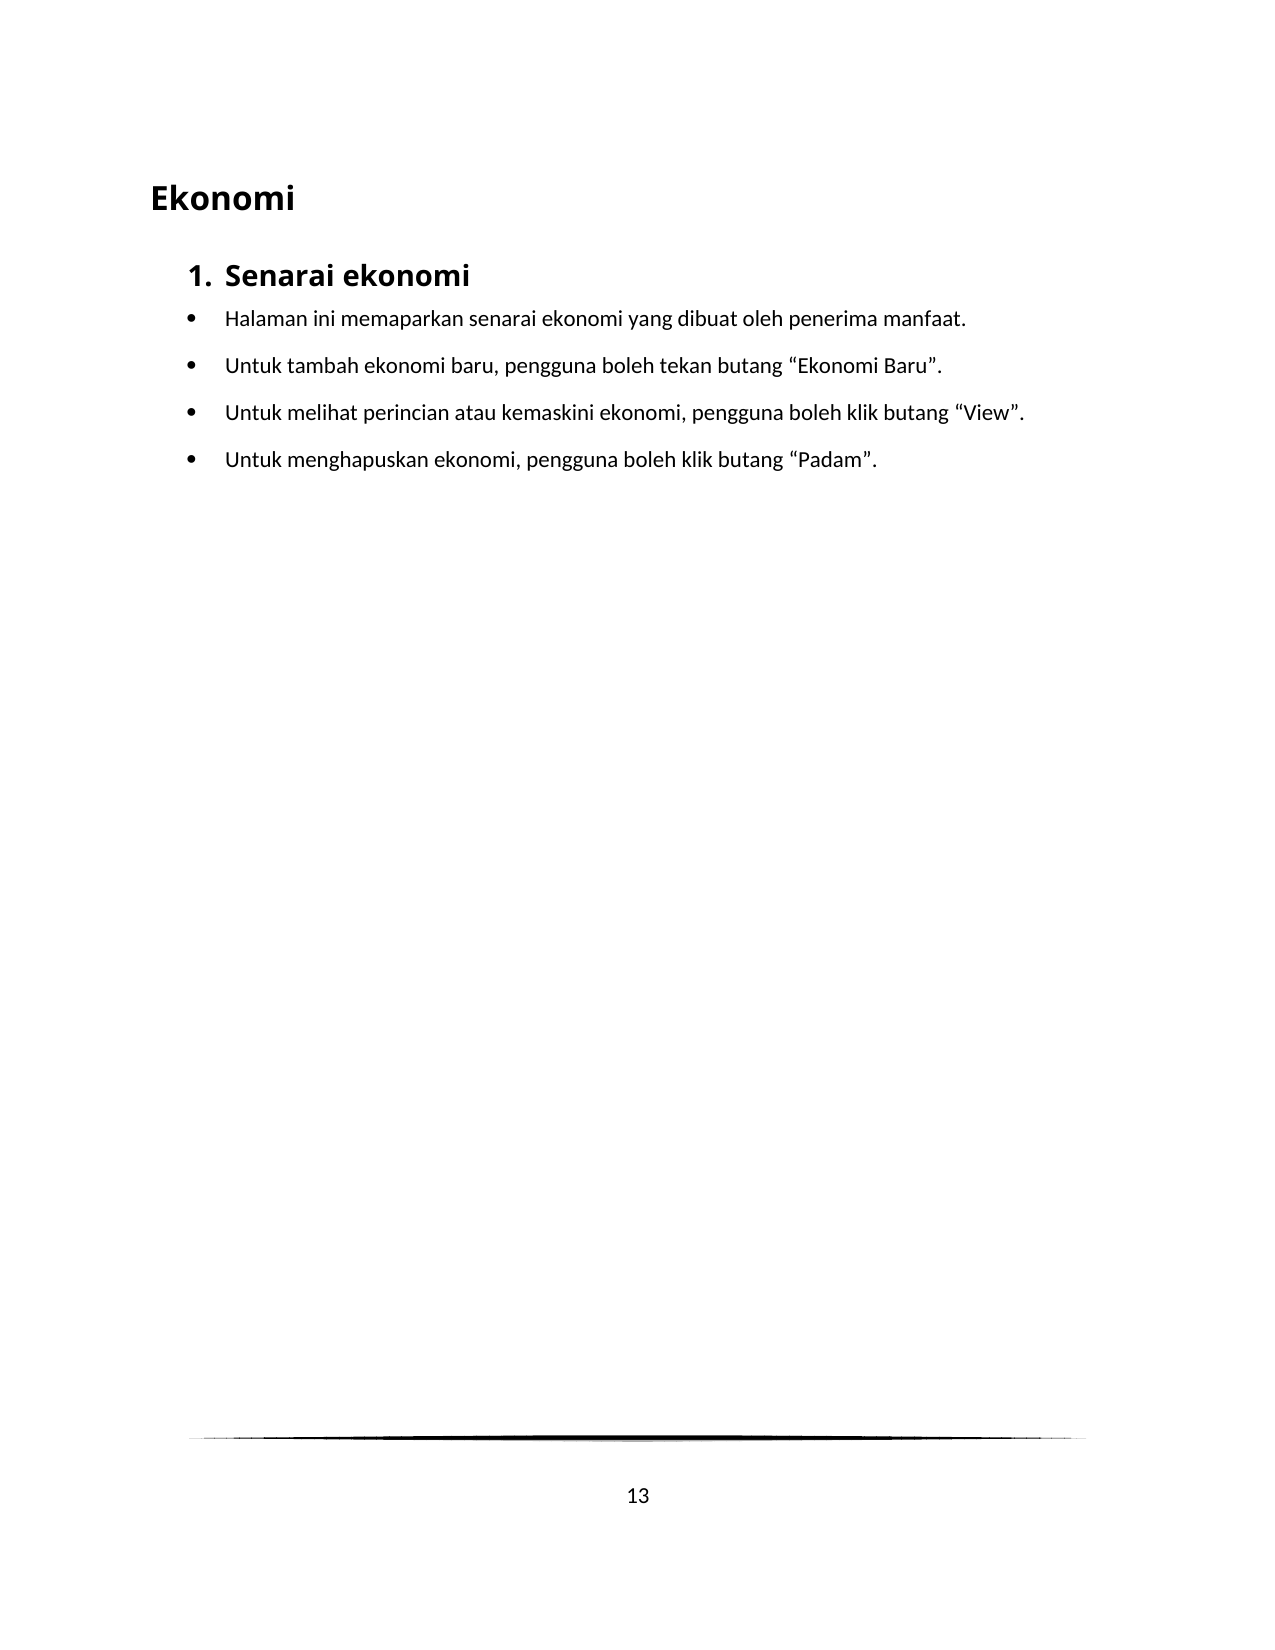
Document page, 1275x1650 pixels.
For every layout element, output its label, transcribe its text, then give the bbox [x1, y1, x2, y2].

subtitle Senarai ekonomi [187, 255, 1125, 295]
picture [189, 1434, 1087, 1442]
list Halaman ini memaparkan senarai ekonomi yang dibuat oleh penerima manfaat. [187, 304, 1125, 332]
list Untuk menghapuskan ekonomi, pengguna boleh klik butang “Padam”. [187, 445, 1125, 473]
subtitle Ekonomi [150, 175, 1125, 220]
list Untuk tambah ekonomi baru, pengguna boleh tekan butang “Ekonomi Baru”. [187, 351, 1125, 379]
list Untuk melihat perincian atau kemaskini ekonomi, pengguna boleh klik butang “View”. [187, 398, 1125, 426]
